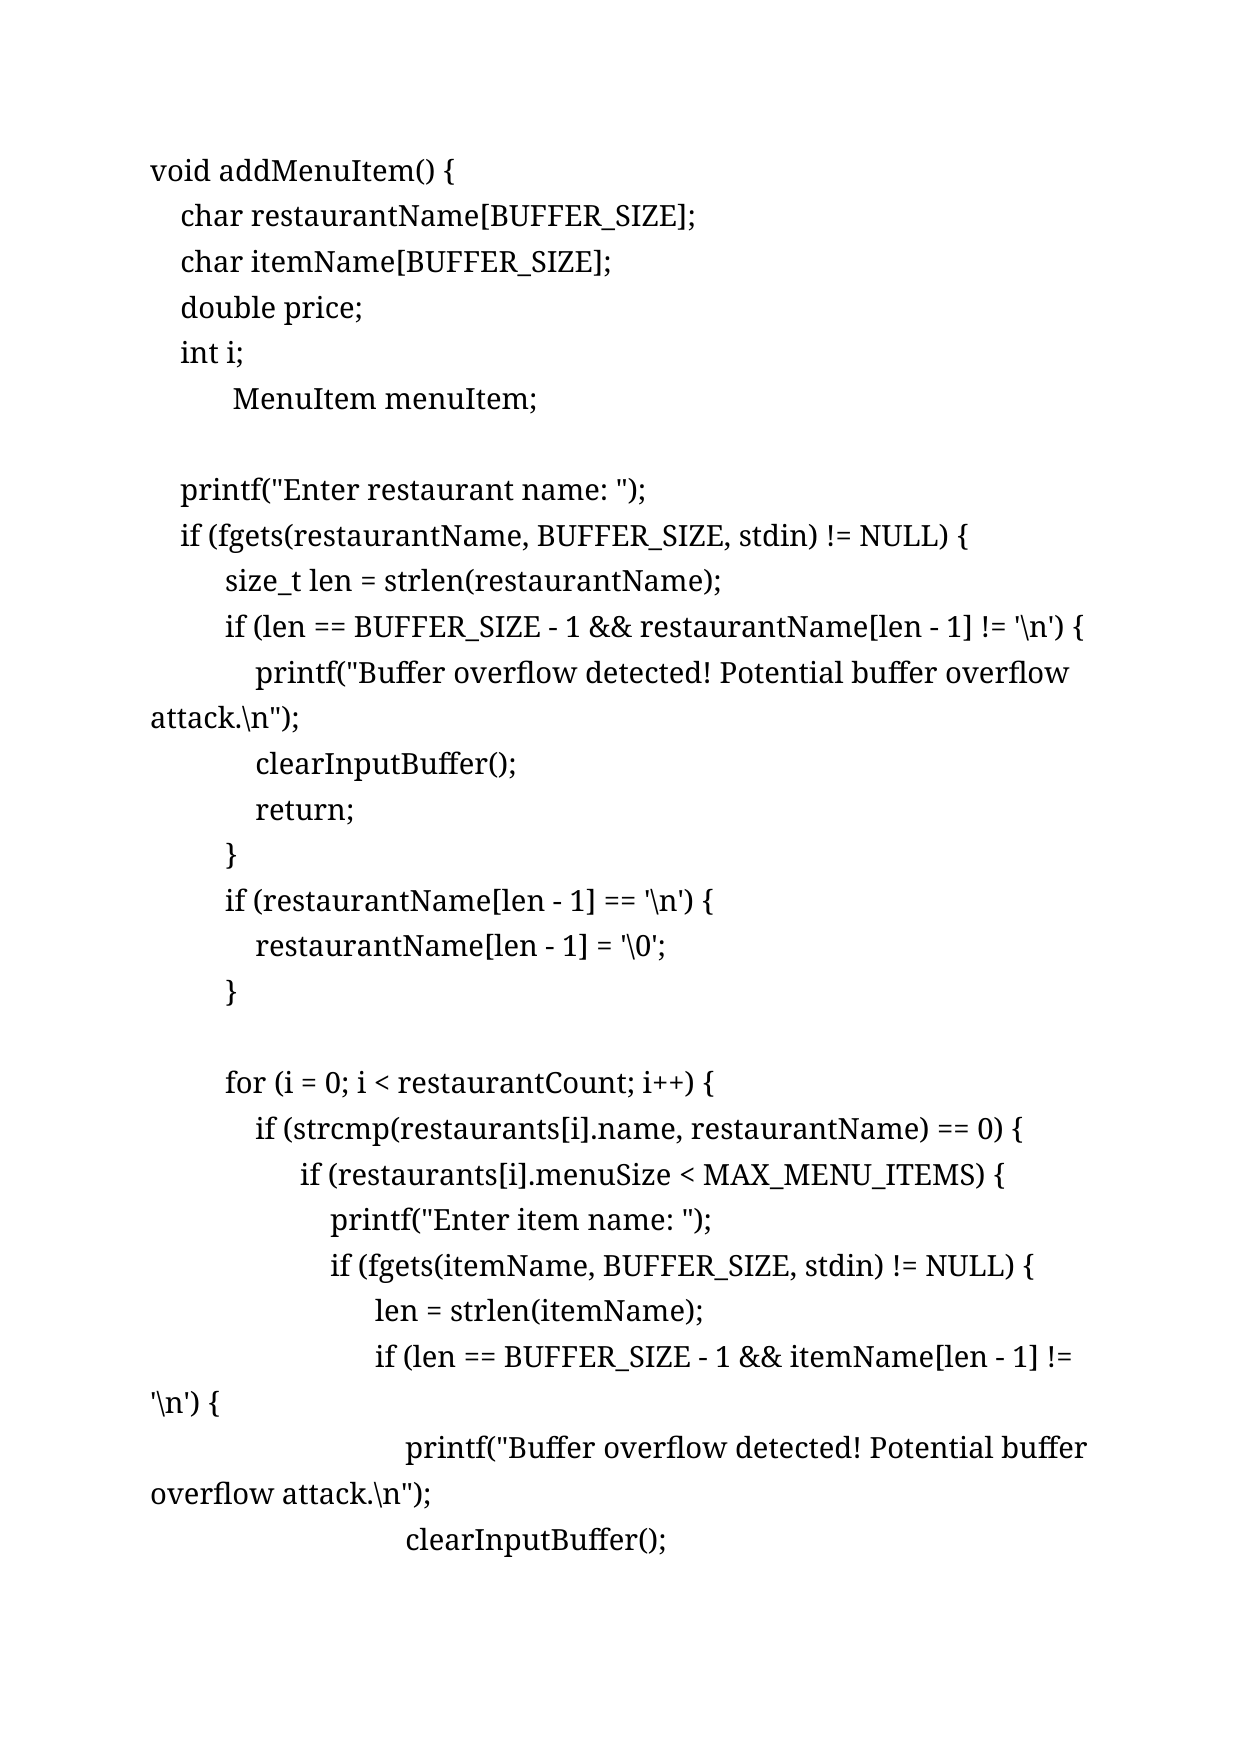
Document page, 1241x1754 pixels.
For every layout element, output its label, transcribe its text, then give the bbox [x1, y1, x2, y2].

text double price; [150, 287, 1090, 327]
text printf("Enter item name: "); [150, 1199, 1090, 1239]
text if (strcmp(restaurants[i].name, restaurantName) == 0) { [150, 1108, 1090, 1148]
text printf("Enter restaurant name: "); [150, 469, 1090, 509]
text } [150, 971, 1090, 1011]
text char itemName[BUFFER_SIZE]; [150, 241, 1090, 281]
text int i; [150, 332, 1090, 372]
text clearInputBuffer(); [150, 743, 1090, 783]
text return; [150, 789, 1090, 828]
text if (restaurants[i].menuSize < MAX_MENU_ITEMS) { [150, 1154, 1090, 1193]
text if (fgets(itemName, BUFFER_SIZE, stdin) != NULL) { [150, 1245, 1090, 1285]
text if (len == BUFFER_SIZE - 1 && restaurantName[len - 1] != '\n') { [150, 606, 1090, 646]
text char restaurantName[BUFFER_SIZE]; [150, 196, 1090, 235]
text } [150, 834, 1090, 874]
text void addMenuItem() { [150, 150, 1090, 190]
text restaurantName[len - 1] = '\0'; [150, 926, 1090, 965]
text len = strlen(itemName); [150, 1291, 1090, 1330]
text printf("Buffer overflow detected! Potential buffer overflow attack.\n"); [150, 652, 1090, 737]
text for (i = 0; i < restaurantCount; i++) { [150, 1062, 1090, 1102]
text if (fgets(restaurantName, BUFFER_SIZE, stdin) != NULL) { [150, 515, 1090, 555]
text clearInputBuffer(); [150, 1519, 1090, 1558]
text if (restaurantName[len - 1] == '\n') { [150, 880, 1090, 920]
text if (len == BUFFER_SIZE - 1 && itemName[len - 1] != '\n') { [150, 1336, 1090, 1422]
text size_t len = strlen(restaurantName); [150, 561, 1090, 600]
text printf("Buffer overflow detected! Potential buffer overflow attack.\n"); [150, 1427, 1090, 1513]
text MenuItem menuItem; [150, 378, 1090, 418]
